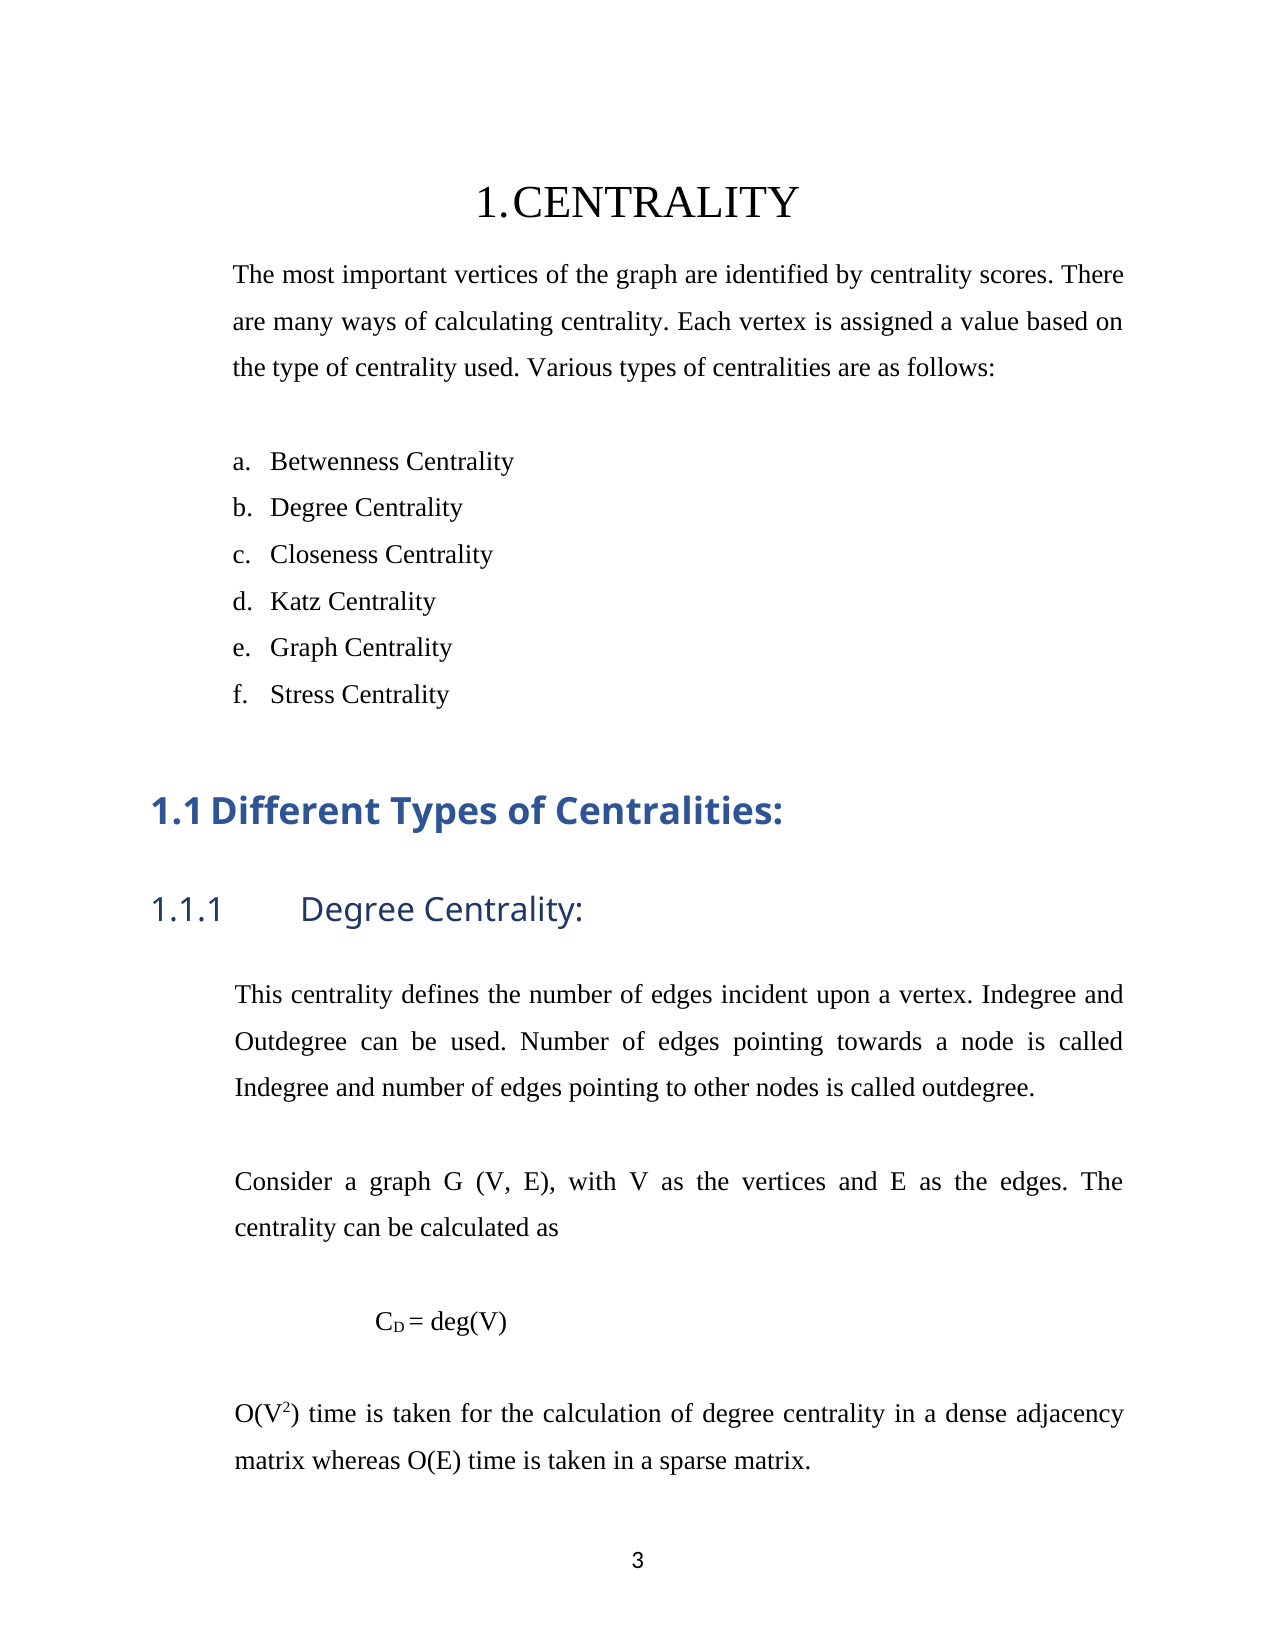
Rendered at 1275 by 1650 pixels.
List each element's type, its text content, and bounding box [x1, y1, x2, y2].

text O(V2) time is taken for the calculation of degree centrality in a dense adjacency matrix whereas O(E) time is taken in a sparse matrix. [234, 1398, 1125, 1475]
list Degree Centrality [232, 492, 1125, 523]
text Consider a graph G (V, E), with V as the vertices and E as the edges. The centrality can be calculated as [234, 1165, 1125, 1243]
subtitle Degree Centrality: [150, 886, 1125, 932]
list Betwenness Centrality [232, 445, 1125, 476]
list Katz Centrality [232, 585, 1125, 616]
list Graph Centrality [232, 632, 1125, 663]
subtitle CENTRALITY [150, 175, 1125, 228]
text CD = deg(V) [234, 1305, 1125, 1336]
subtitle Different Types of Centralities: [150, 784, 1125, 835]
list Stress Centrality [232, 678, 1125, 709]
text The most important vertices of the graph are identified by centrality scores. There are many ways of calculating centrality. Each vertex is assigned a value based on the type of centrality used. Various types of centralities are as follows: [232, 258, 1125, 383]
list Closeness Centrality [232, 538, 1125, 569]
text This centrality defines the number of edges incident upon a vertex. Indegree and Outdegree can be used. Number of edges pointing towards a node is called Indegree and number of edges pointing to other nodes is called outdegree. [234, 978, 1125, 1103]
